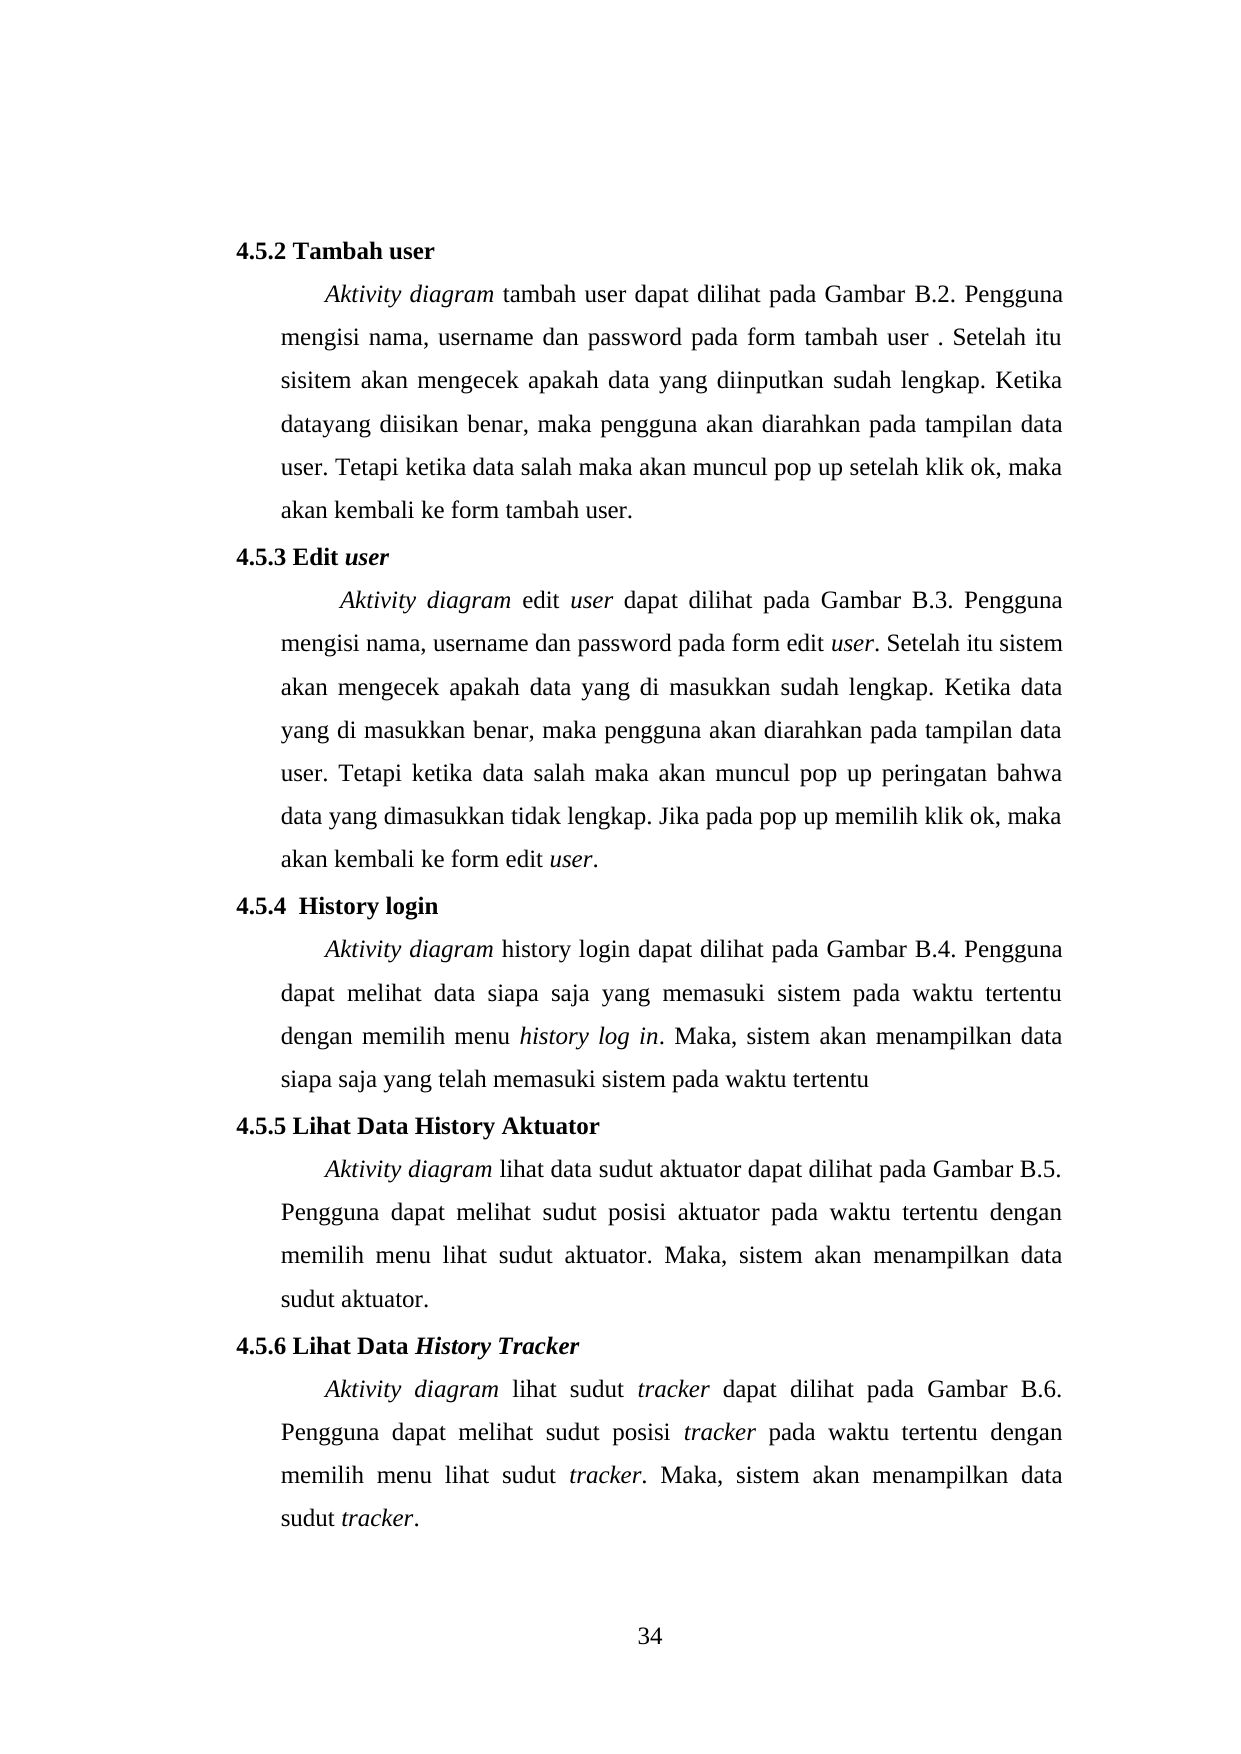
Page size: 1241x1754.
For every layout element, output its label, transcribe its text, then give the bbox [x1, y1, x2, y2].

text B. [281, 585, 1063, 873]
text data uB5 [281, 1154, 1063, 1312]
subtitle Data History Tracker [236, 1331, 1063, 1360]
subtitle Data History Aktuator [236, 1111, 1063, 1140]
text B2. [281, 279, 1063, 524]
text trackerB6trackertrackertracker [281, 1374, 1063, 1532]
text B4 [281, 934, 1063, 1093]
